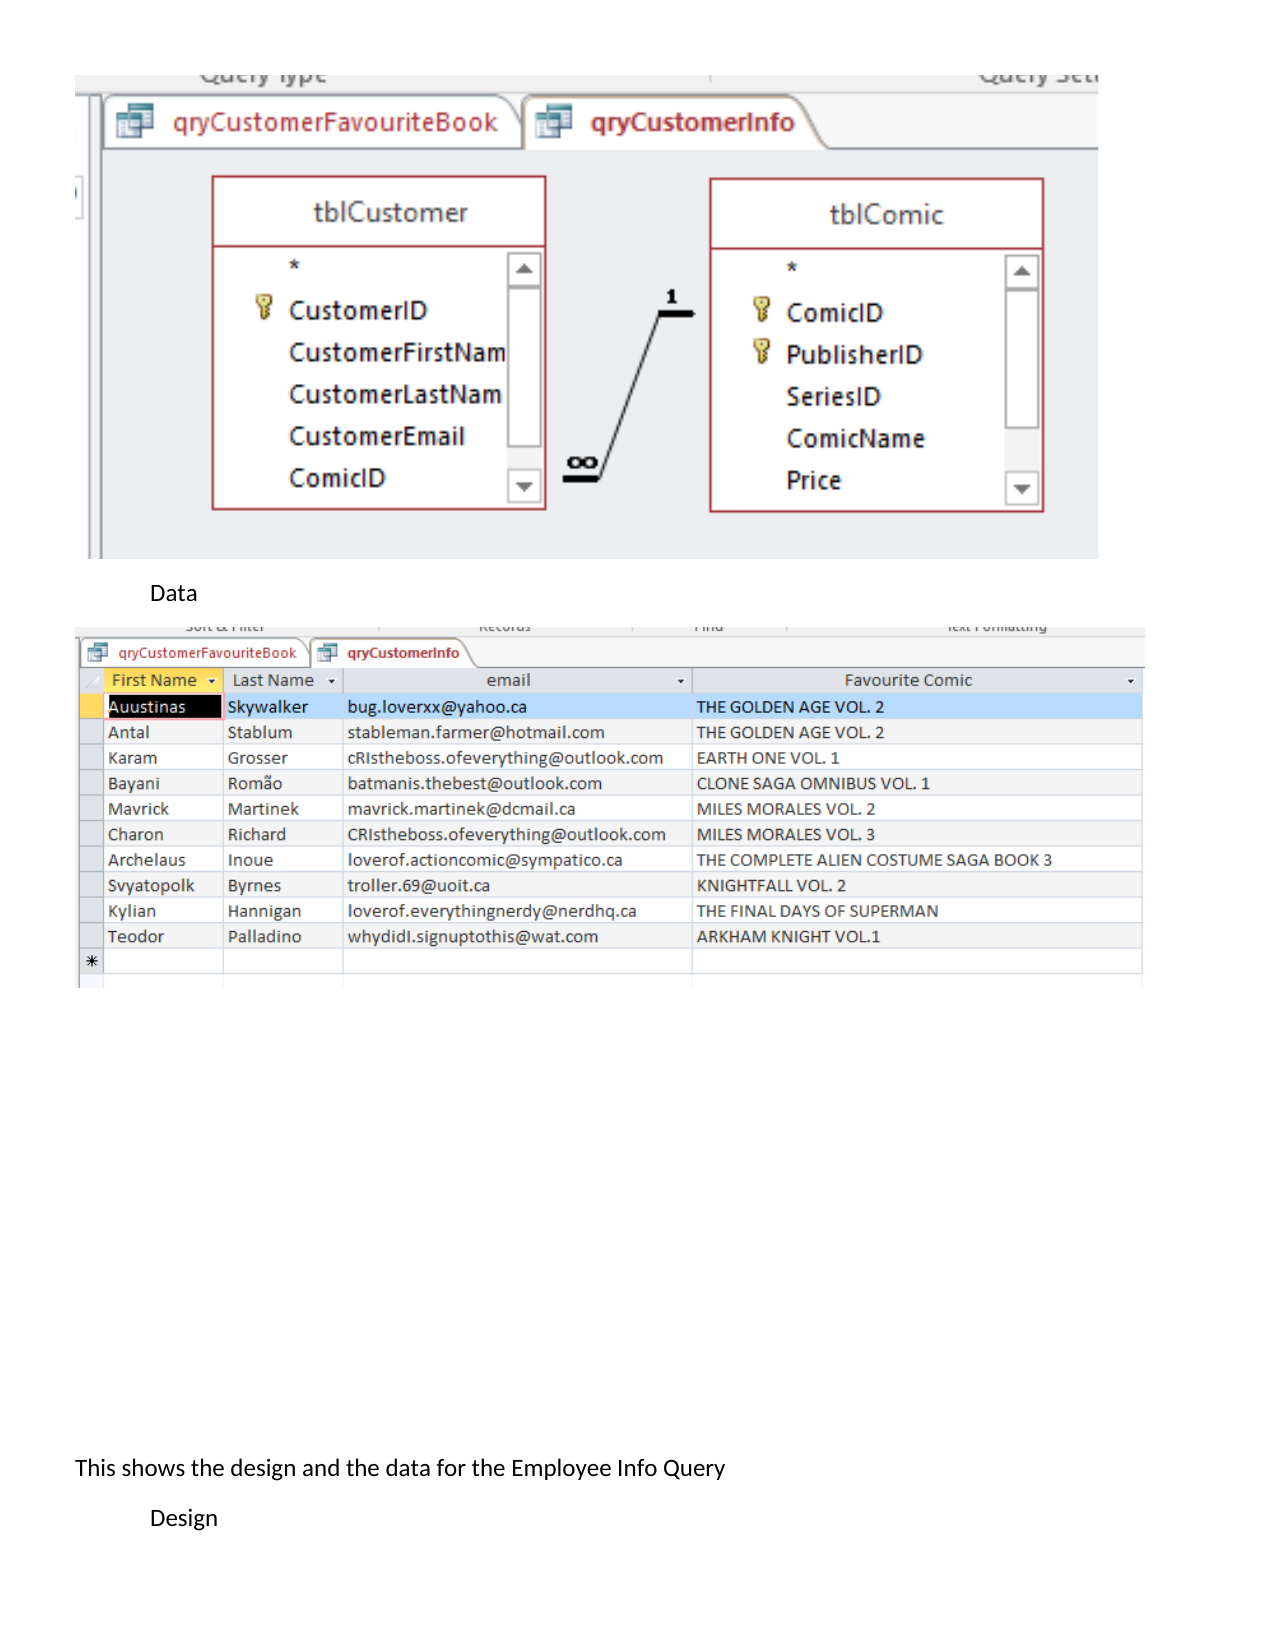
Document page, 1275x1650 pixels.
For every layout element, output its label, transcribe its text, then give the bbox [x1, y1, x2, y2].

picture [75, 627, 1146, 988]
picture [75, 75, 1099, 559]
text This shows the design and the data for the Employee Info Query [75, 1452, 1200, 1483]
text Design [75, 1502, 1200, 1533]
text Data [75, 578, 1200, 608]
